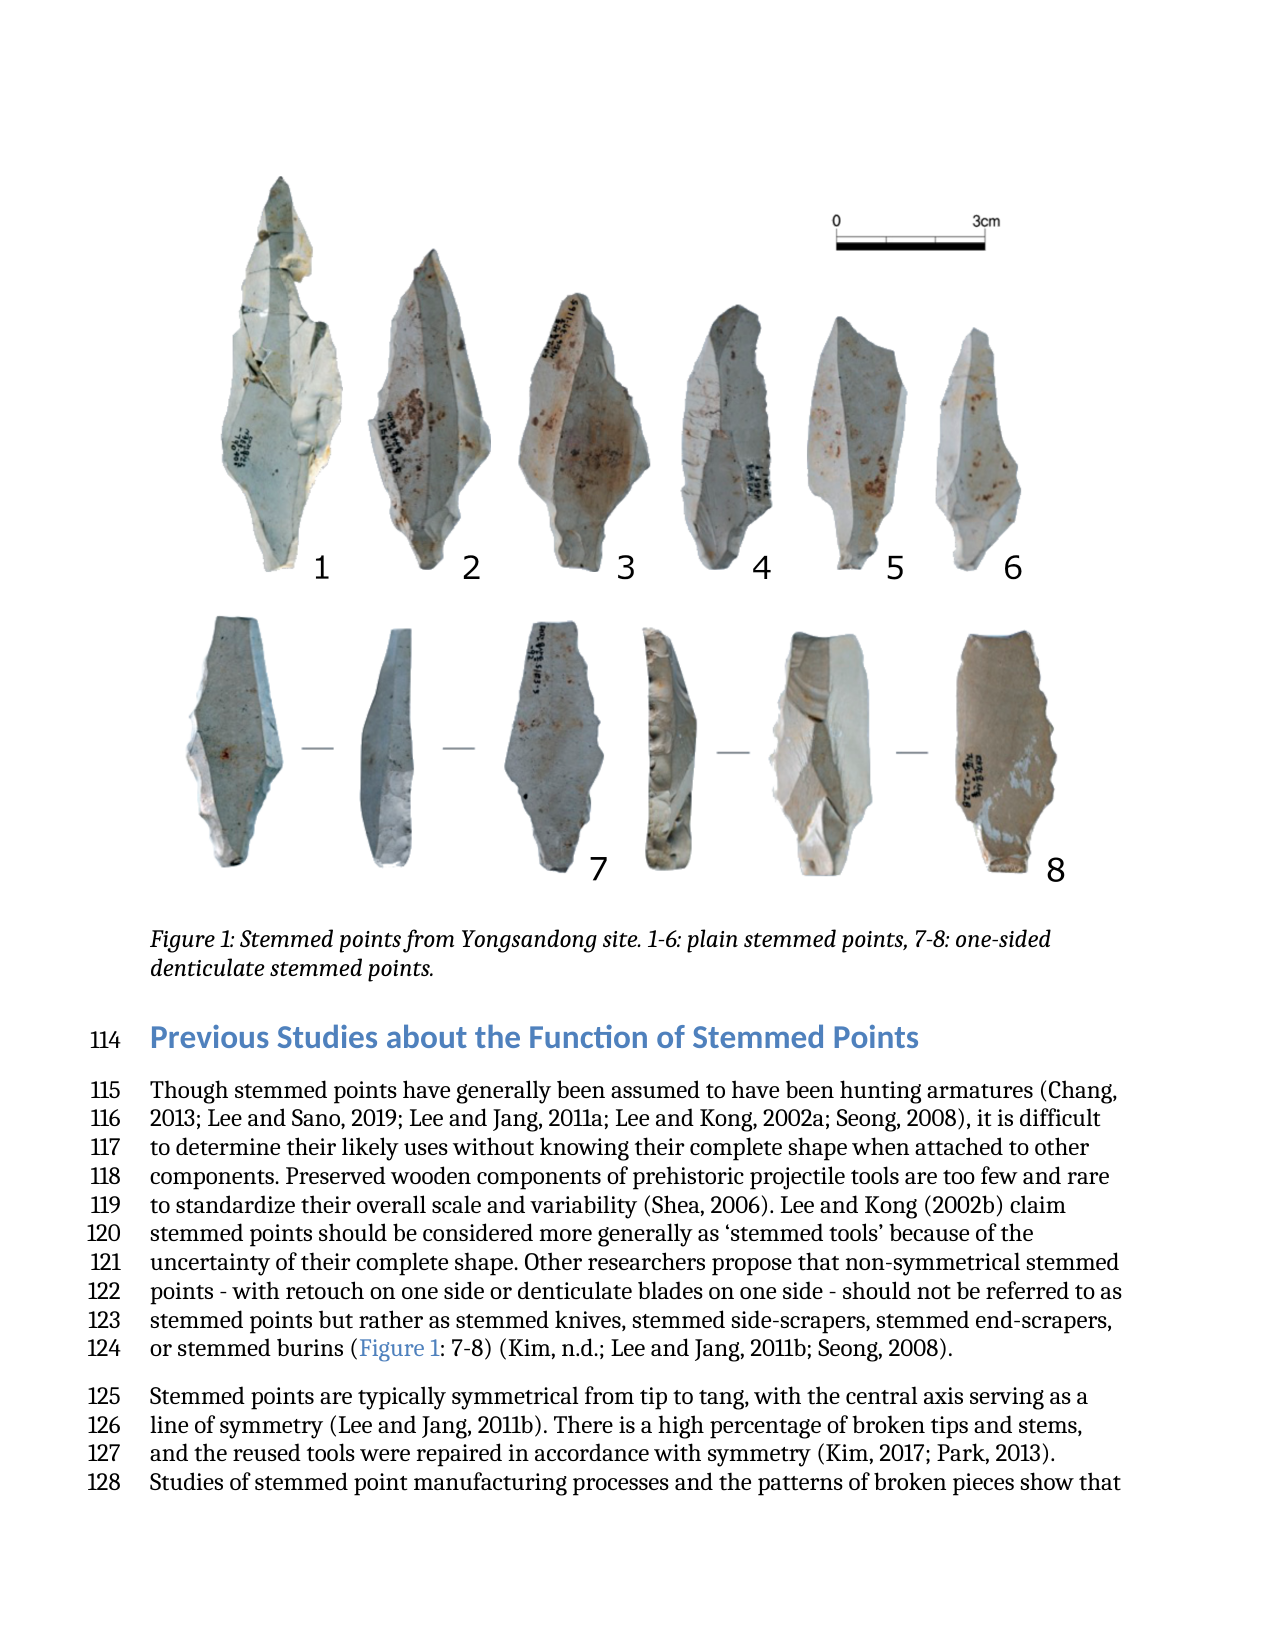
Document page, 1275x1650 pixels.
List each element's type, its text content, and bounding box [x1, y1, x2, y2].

text Though stemmed points have generally been assumed to have been hunting armatures (Chang, 2013; Lee and Sano, 2019; Lee and Jang, 2011a; Lee and Kong, 2002a; Seong, 2008), it is difficult to determine their likely uses without knowing their complete shape when attached to other components. Preserved wooden components of prehistoric projectile tools are too few and rare to standardize their overall scale and variability (Shea, 2006). Lee and Kong (2002b) claim stemmed points should be considered more generally as ‘stemmed tools’ because of the uncertainty of their complete shape. Other researchers propose that non-symmetrical stemmed points - with retouch on one side or denticulate blades on one side - should not be referred to as stemmed points but rather as stemmed knives, stemmed side-scrapers, stemmed end-scrapers, or stemmed burins (Figure 1: 7-8) (Kim, n.d.; Lee and Jang, 2011b; Seong, 2008). [150, 1076, 1125, 1363]
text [150, 1382, 1125, 1497]
subtitle Previous Studies about the Function of Stemmed Points [150, 1016, 1125, 1057]
picture [170, 150, 1082, 905]
table_header Figure 1: Stemmed points from Yongsandong site. 1-6: plain stemmed points, 7-8: one-sided denticulate stemmed points. [139, 150, 1114, 995]
